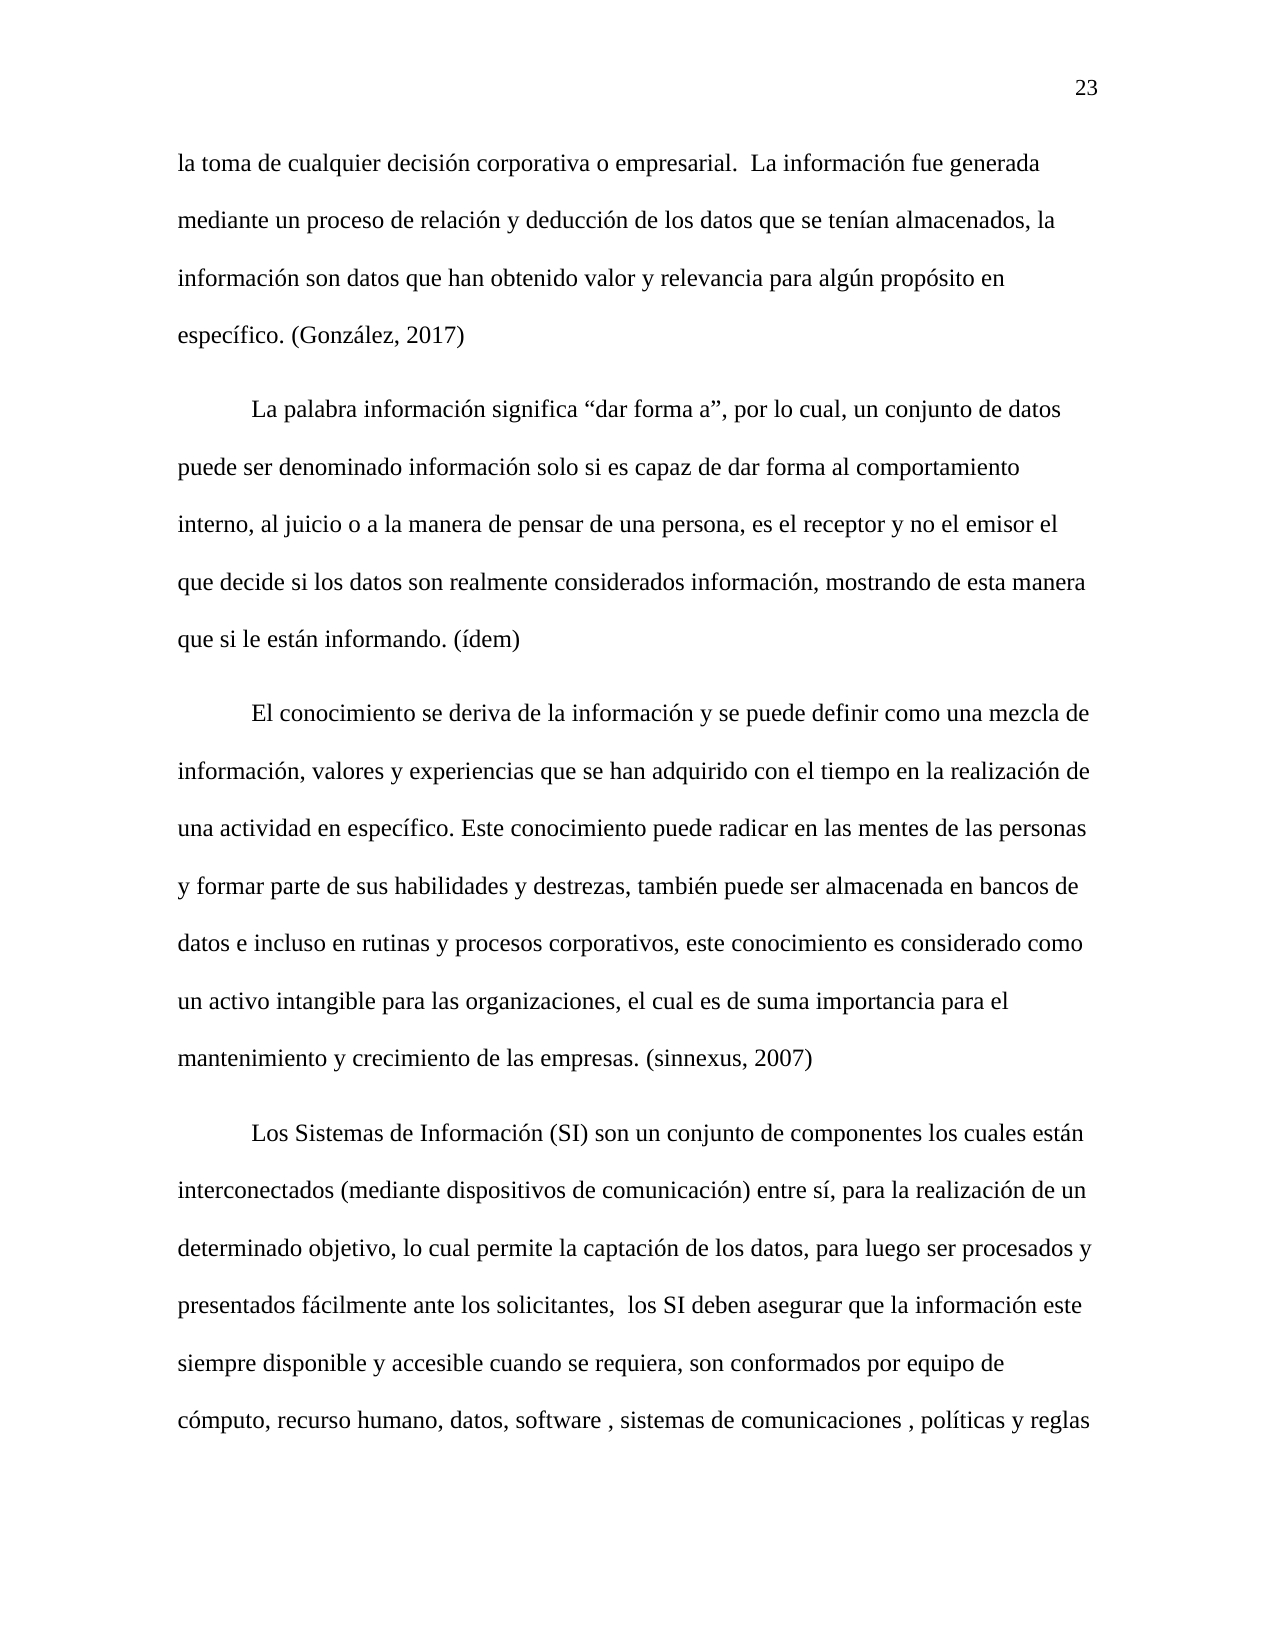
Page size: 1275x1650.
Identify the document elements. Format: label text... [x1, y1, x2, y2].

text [177, 148, 1098, 349]
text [177, 1118, 1098, 1434]
text La palabra información significa “dar forma a”, por lo cual, un conjunto de datos puede ser denominado información solo si es capaz de dar forma al comportamiento interno, al juicio o a la manera de pensar de una persona, es el receptor y no el emisor el que decide si los datos son realmente considerados información, mostrando de esta manera que si le están informando. (ídem) [177, 394, 1098, 653]
text El conocimiento se deriva de la información y se puede definir como una mezcla de información, valores y experiencias que se han adquirido con el tiempo en la realización de una actividad en específico. Este conocimiento puede radicar en las mentes de las personas y formar parte de sus habilidades y destrezas, también puede ser almacenada en bancos de datos e incluso en rutinas y procesos corporativos, este conocimiento es considerado como un activo intangible para las organizaciones, el cual es de suma importancia para el mantenimiento y crecimiento de las empresas. [177, 698, 1098, 1072]
